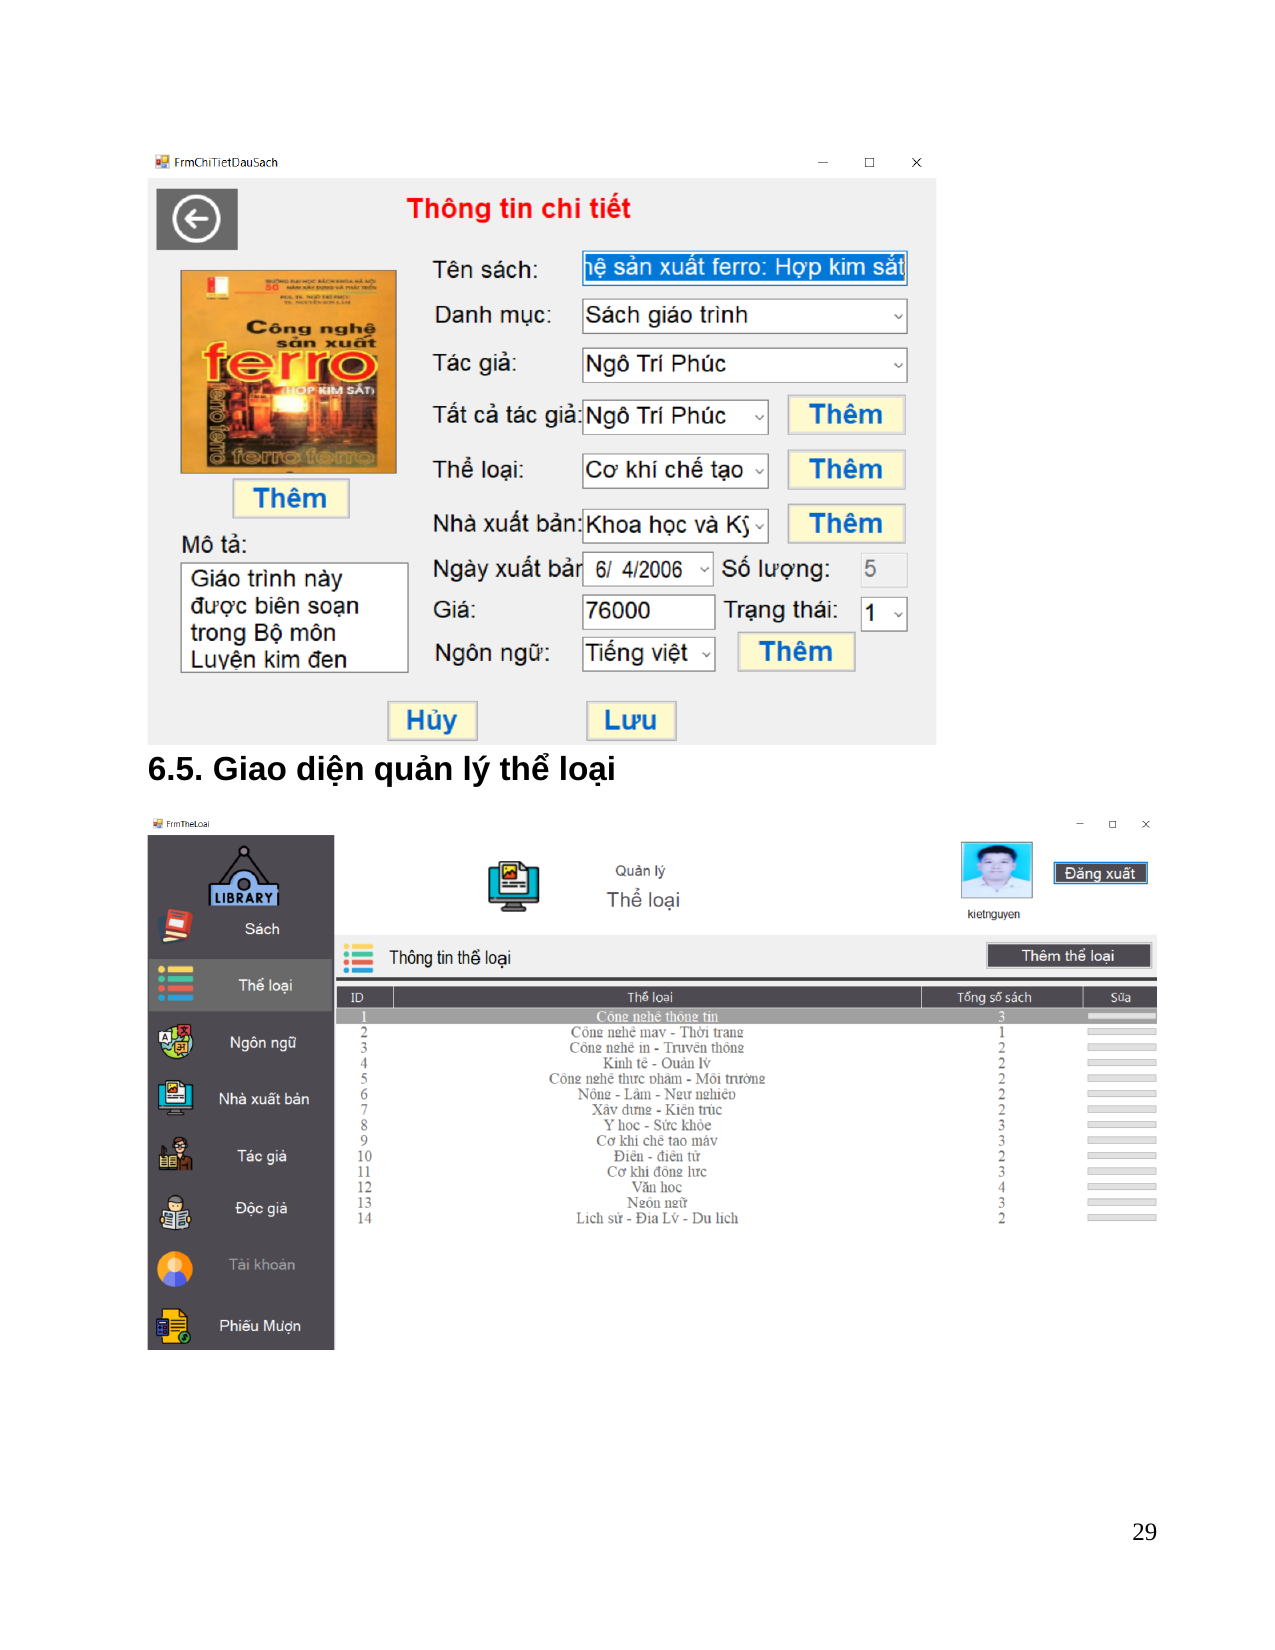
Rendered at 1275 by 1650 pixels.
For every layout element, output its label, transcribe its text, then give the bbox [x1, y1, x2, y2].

subtitle Giao diện quản lý thể loại [148, 749, 1157, 787]
picture [147, 816, 1157, 1350]
picture [147, 147, 937, 745]
